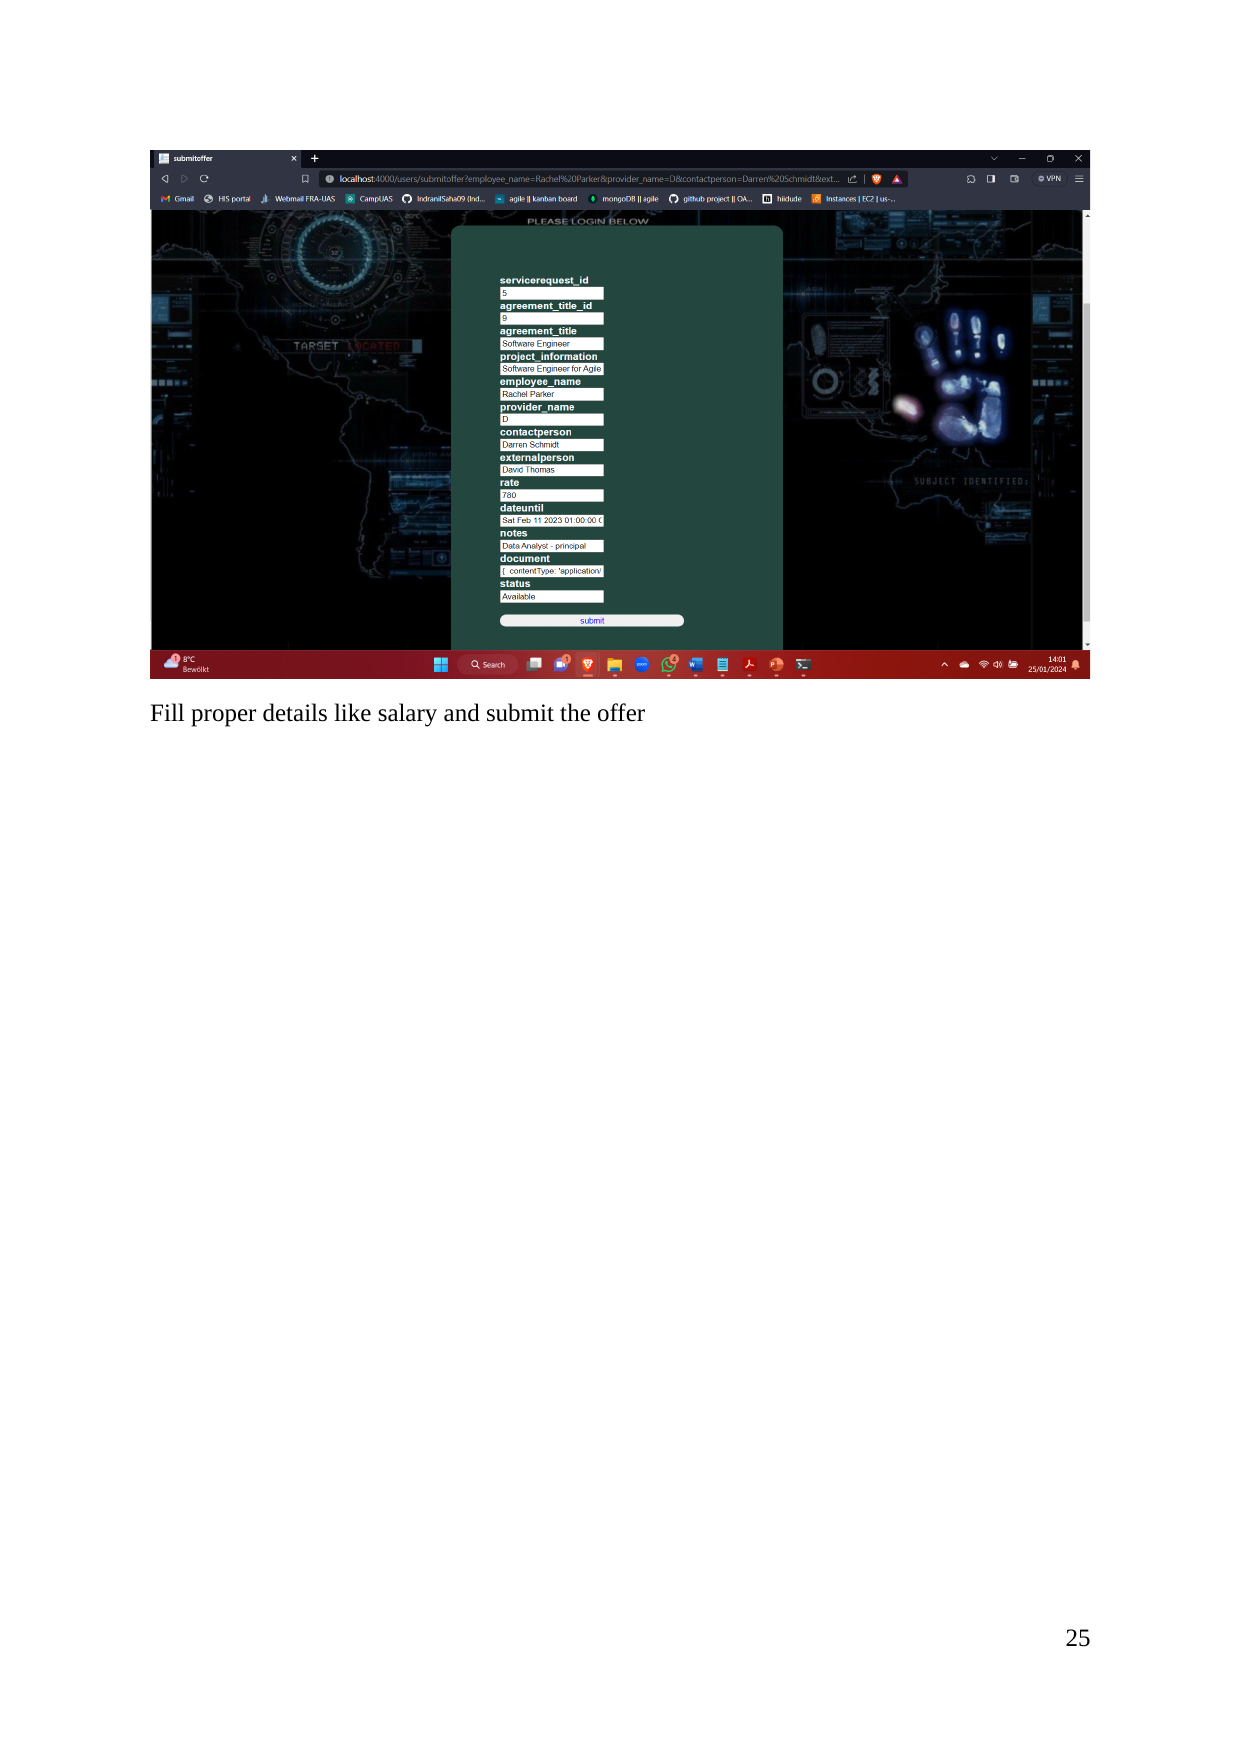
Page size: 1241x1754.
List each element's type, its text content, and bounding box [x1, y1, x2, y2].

picture [150, 150, 1091, 679]
text Fill proper details like salary and submit the offer [150, 698, 1090, 727]
